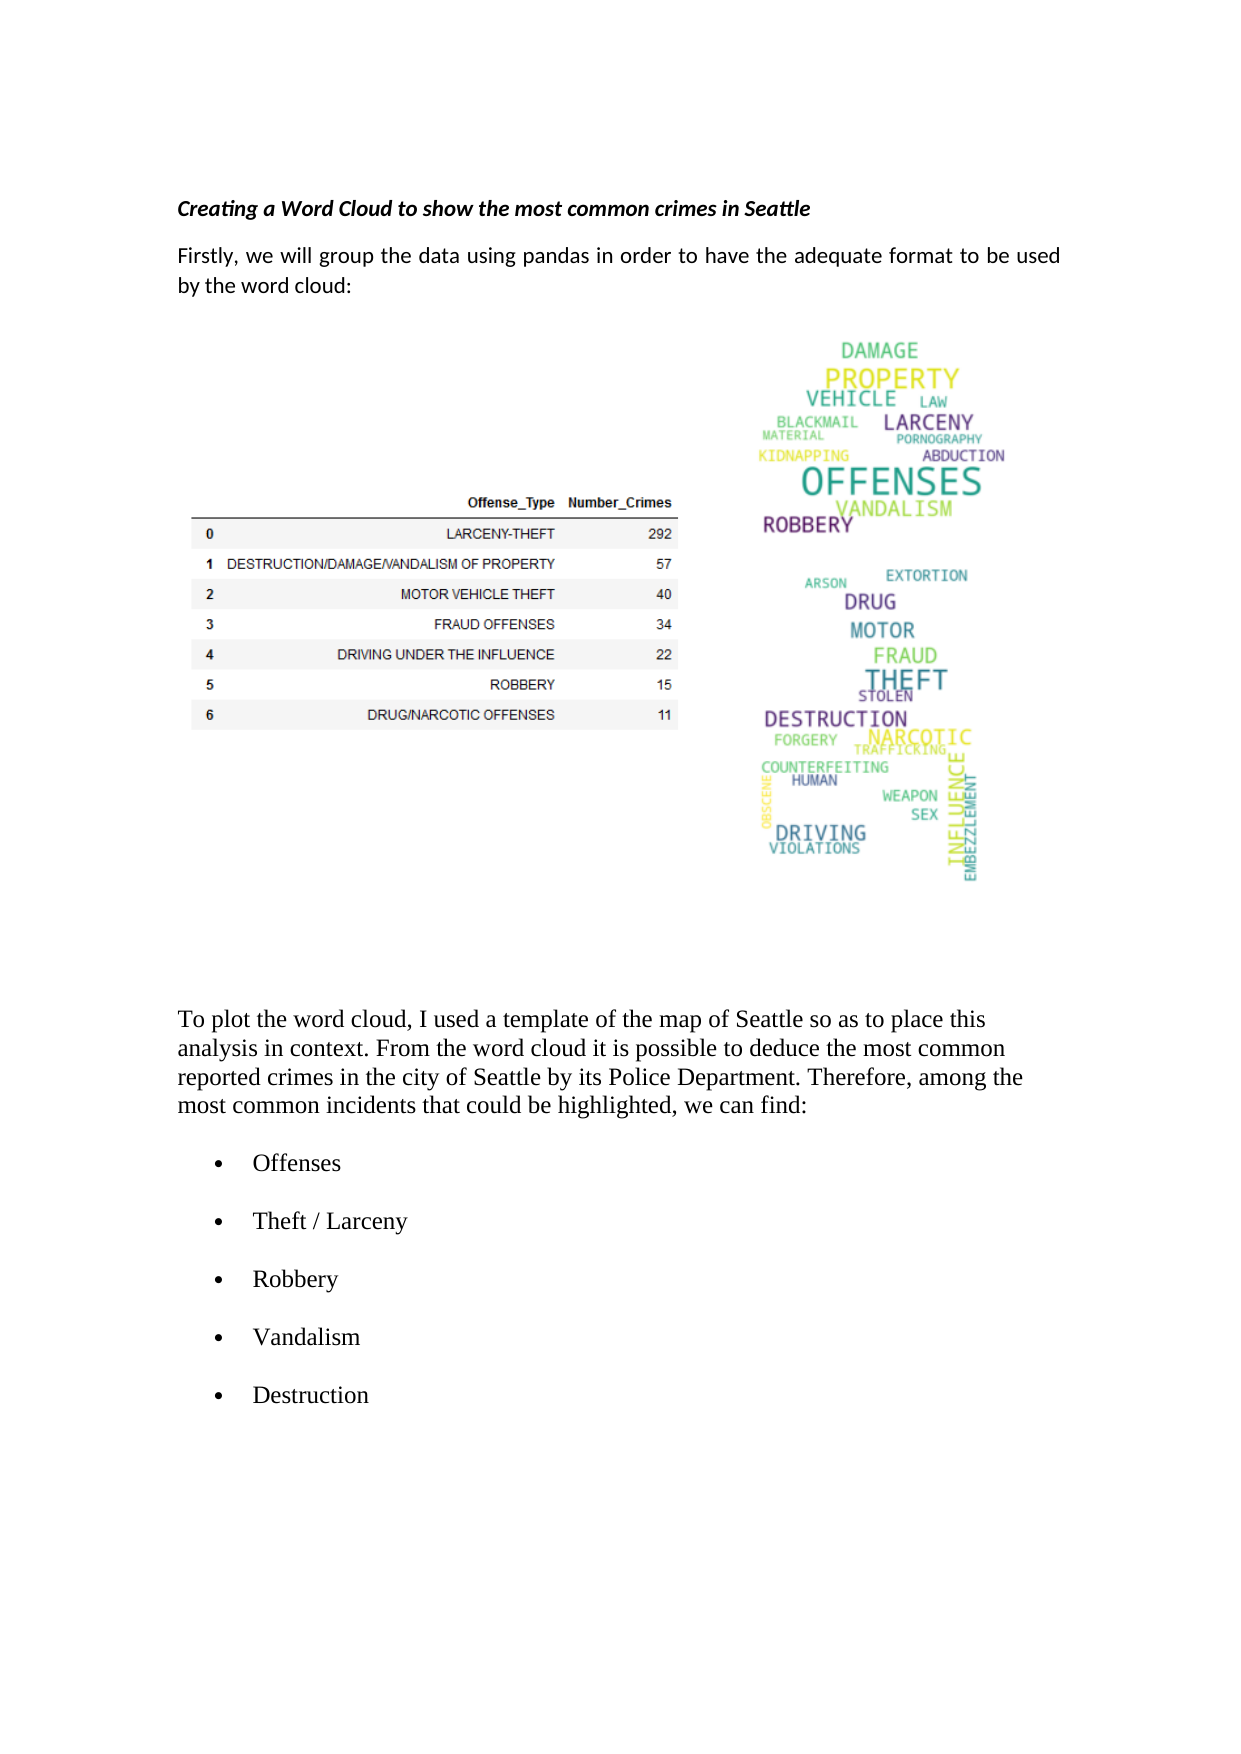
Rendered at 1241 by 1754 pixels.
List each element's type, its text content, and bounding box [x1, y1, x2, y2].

text Creating a Word Cloud to show the most common crimes in Seattle [177, 194, 1063, 222]
picture [187, 485, 679, 729]
list Robbery [215, 1264, 1063, 1293]
list Theft / Larceny [215, 1206, 1063, 1235]
text Firstly, we will group the data using pandas in order to have the adequate format to be used by the word cloud: [177, 241, 1063, 299]
picture [712, 318, 1054, 906]
list Vandalism [215, 1322, 1063, 1351]
text To plot the word cloud, I used a template of the map of Seattle so as to place this analysis in context. From the word cloud it is possible to deduce the most common reported crimes in the city of Seattle by its Police Department. Therefore, among the most common incidents that could be highlighted, we can find: [177, 1004, 1063, 1119]
list Destruction [215, 1380, 1063, 1409]
list Offenses [215, 1148, 1063, 1177]
